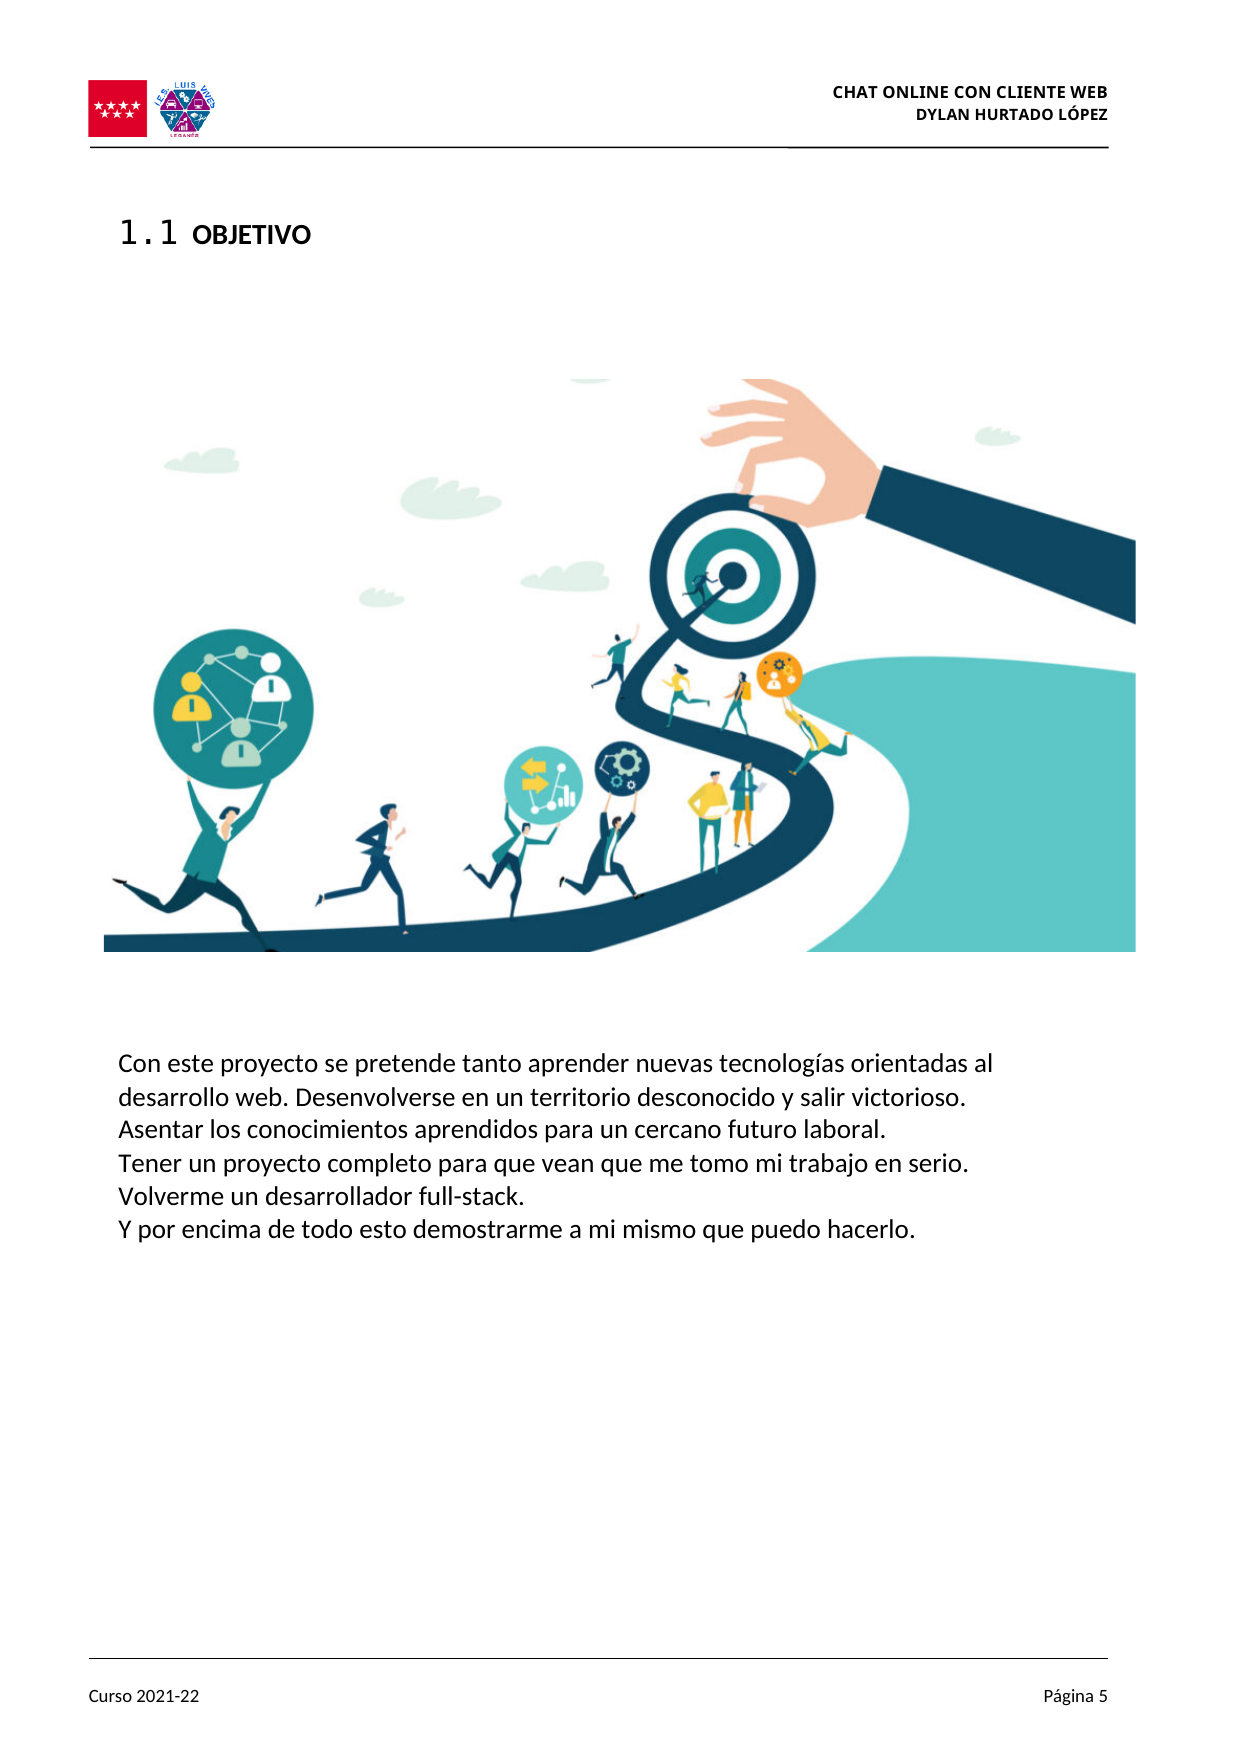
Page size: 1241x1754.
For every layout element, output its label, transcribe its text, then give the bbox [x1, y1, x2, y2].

text Con este proyecto se pretende tanto aprender nuevas tecnologías orientadas al desarrollo web. Desenvolverse en un territorio desconocido y salir victorioso. [118, 1047, 1107, 1113]
subtitle OBJETIVO [118, 213, 1107, 252]
text Volverme un desarrollador full-stack. [118, 1179, 1107, 1212]
text Asentar los conocimientos aprendidos para un cercano futuro laboral. [118, 1113, 1107, 1146]
text Y por encima de todo esto demostrarme a mi mismo que puedo hacerlo. [118, 1212, 1107, 1245]
picture [87, 80, 215, 136]
text Tener un proyecto completo para que vean que me tomo mi trabajo en serio. [118, 1146, 1107, 1179]
picture [103, 379, 1136, 952]
